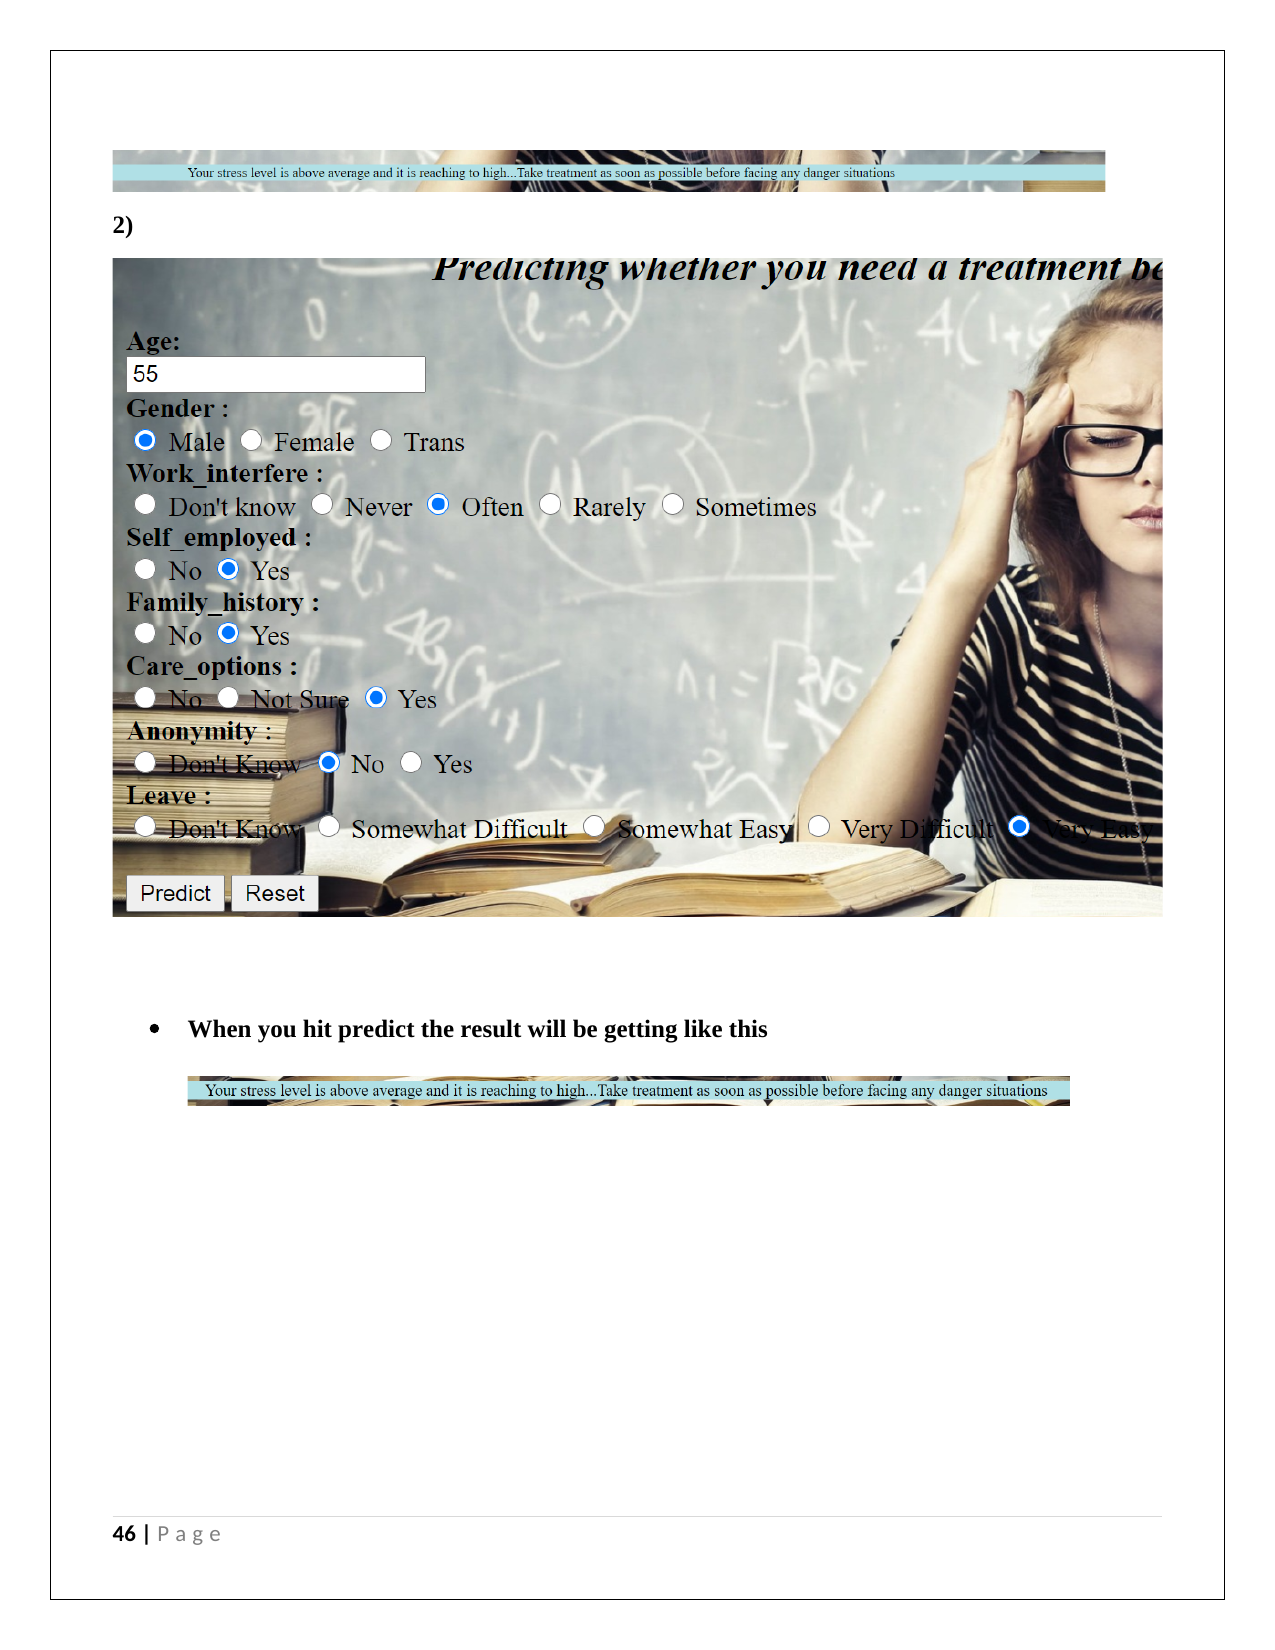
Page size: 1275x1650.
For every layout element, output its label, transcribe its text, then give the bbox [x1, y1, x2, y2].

text 2) [112, 211, 1162, 239]
picture [112, 150, 1106, 192]
picture [187, 1076, 1070, 1106]
picture [112, 258, 1163, 917]
list When you hit predict the result will be getting like this [150, 1014, 1162, 1043]
